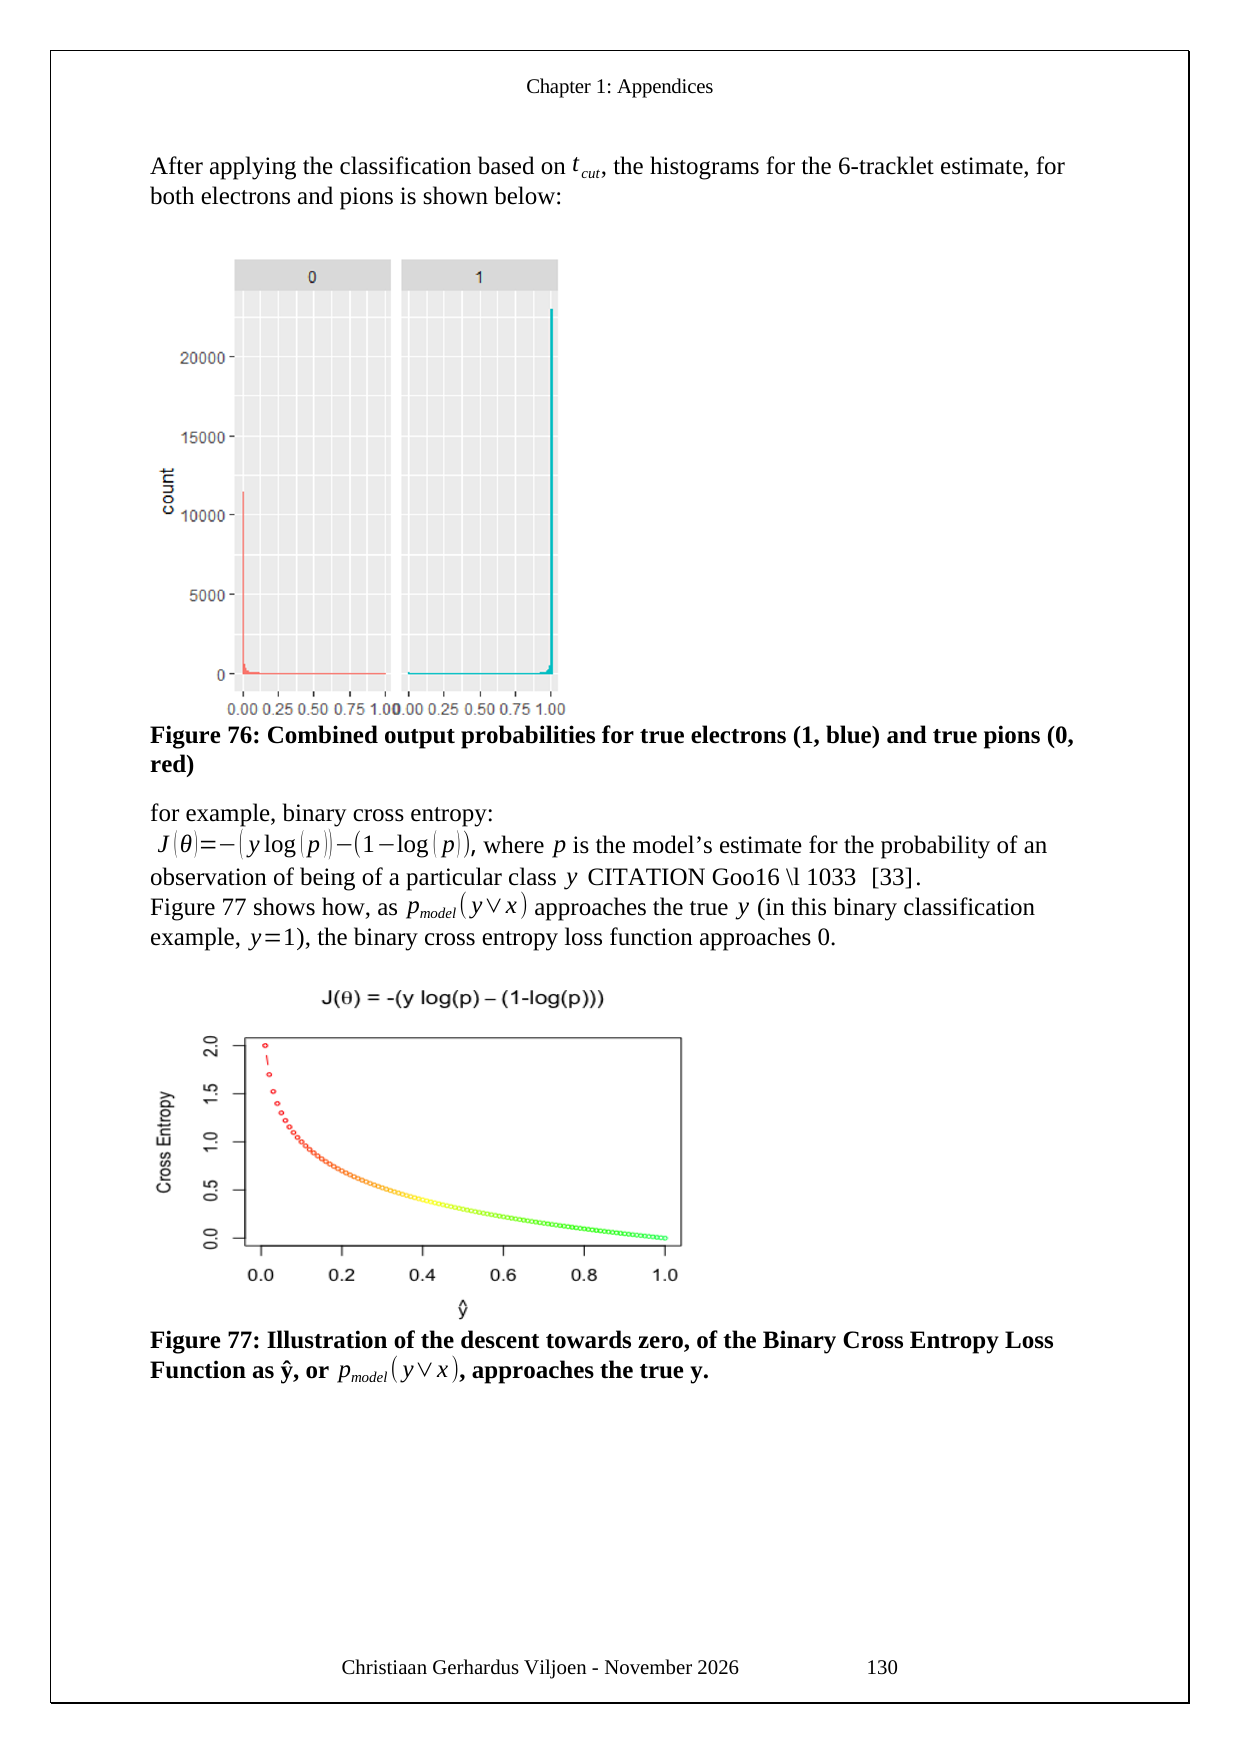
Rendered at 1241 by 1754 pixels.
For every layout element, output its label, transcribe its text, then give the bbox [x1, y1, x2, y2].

text for example, binary cross entropy: [150, 798, 1089, 827]
picture [150, 980, 695, 1326]
text After applying the classification based on , the histograms for the 6-tracklet estimate, for both electrons and pions is shown below: [150, 150, 1089, 210]
picture [150, 238, 584, 720]
text , where is the model’s estimate for the probability of an observation of being of a particular class . [150, 827, 1089, 891]
